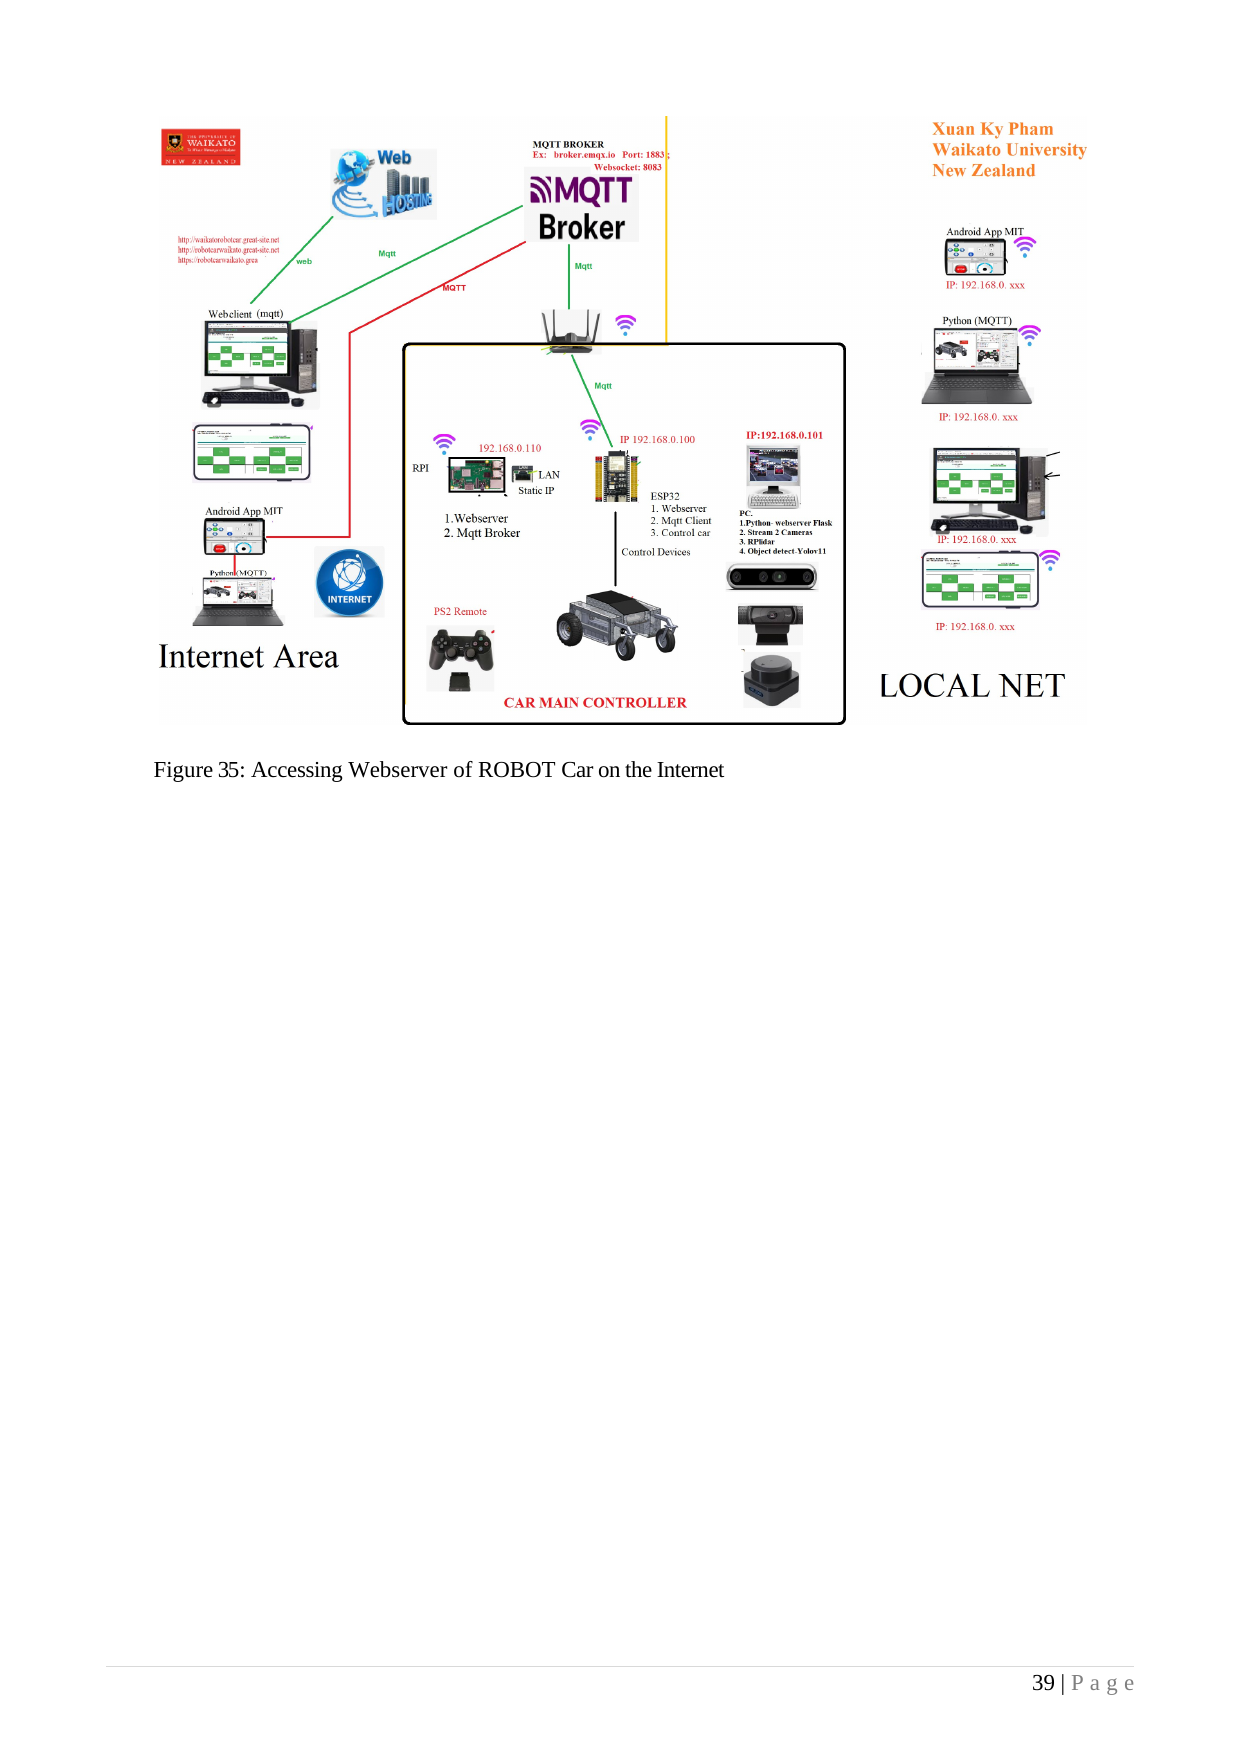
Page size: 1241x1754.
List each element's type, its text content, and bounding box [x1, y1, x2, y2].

text Figure 35: Accessing Webserver of ROBOT Car on the Internet [153, 756, 1134, 782]
picture [158, 116, 1087, 725]
